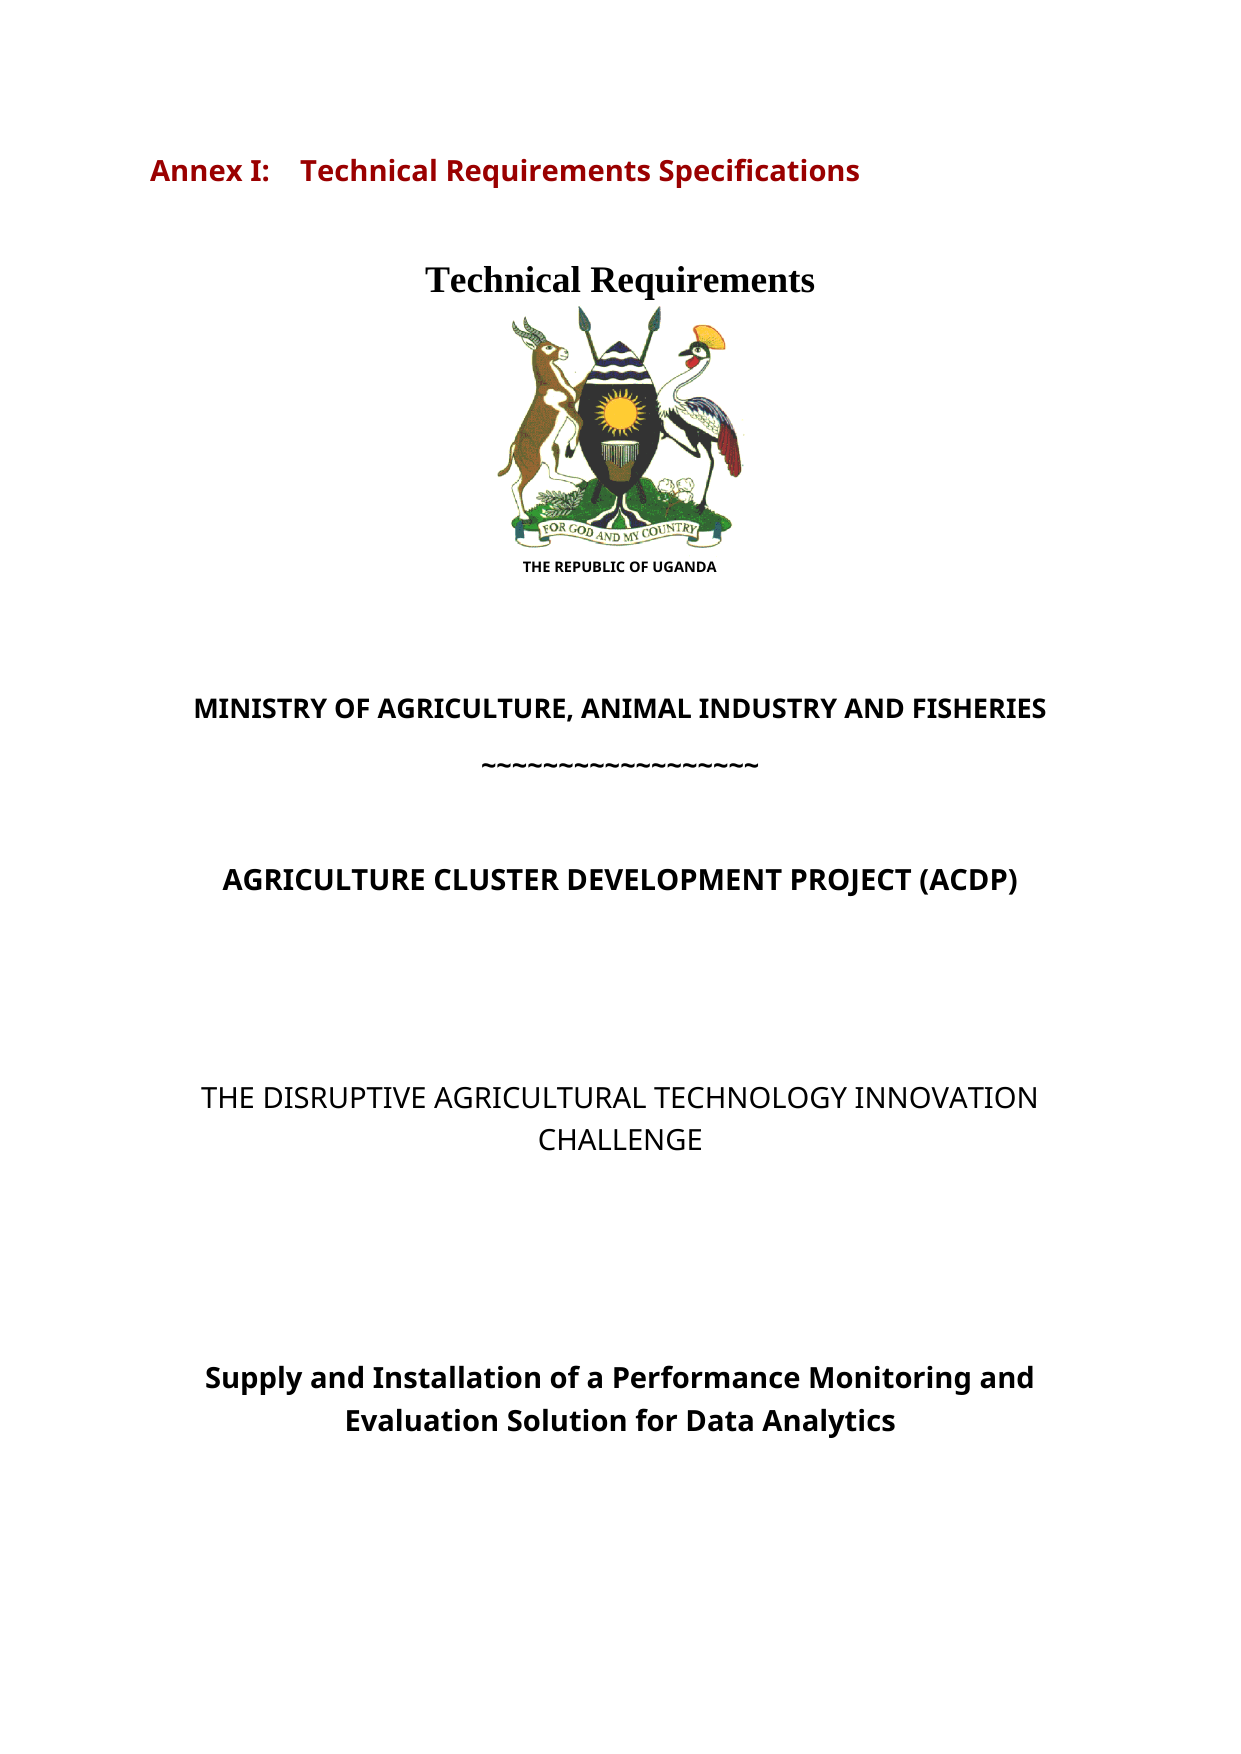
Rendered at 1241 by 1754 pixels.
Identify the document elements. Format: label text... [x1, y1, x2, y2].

table_header THE REPUBLIC OF UGANDA [150, 301, 1089, 577]
text Annex I: Technical Requirements Specifications [150, 150, 1090, 190]
text ~~~~~~~~~~~~~~~~~~ [150, 746, 1090, 783]
text Technical Requirements [150, 257, 1090, 301]
text THE DISRUPTIVE AGRICULTURAL TECHNOLOGY INNOVATION CHALLENGE [150, 1077, 1090, 1159]
picture [489, 300, 750, 557]
text Supply and Installation of a Performance Monitoring and Evaluation Solution for Data Analytics [150, 1358, 1090, 1440]
text AGRICULTURE CLUSTER DEVELOPMENT PROJECT (ACDP) [150, 859, 1090, 899]
text MINISTRY OF AGRICULTURE, ANIMAL INDUSTRY AND FISHERIES [150, 689, 1090, 726]
